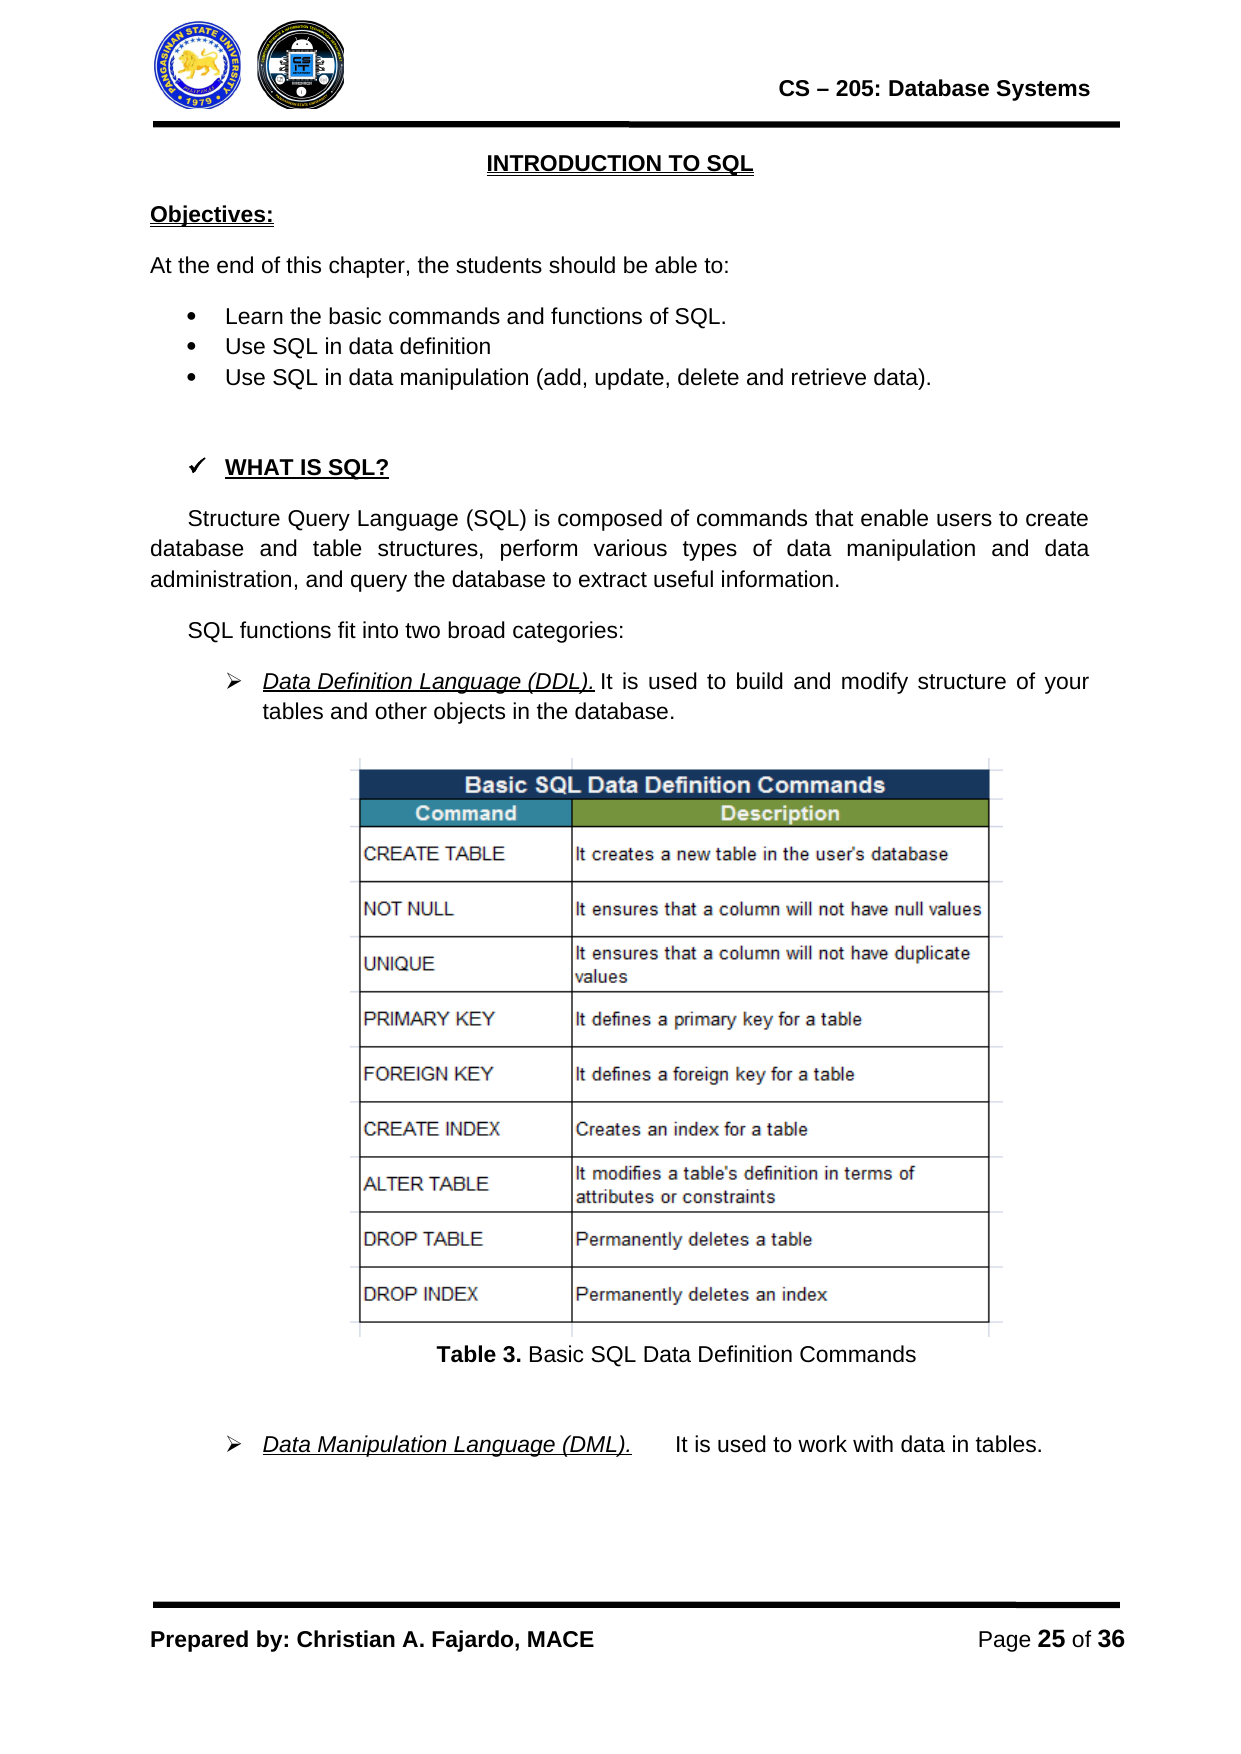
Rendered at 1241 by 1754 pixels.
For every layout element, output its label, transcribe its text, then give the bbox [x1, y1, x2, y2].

text At the end of this chapter, the students should be able to: [150, 252, 1090, 278]
list WHAT IS SQL? [187, 454, 1090, 481]
text INTRODUCTION TO SQL [150, 150, 1090, 176]
picture [349, 758, 1003, 1337]
list Use SQL in data definition [187, 333, 1090, 360]
list Data Definition Language (DDL). It is used to build and modify structure of your tables and other objects in the database. [225, 668, 1090, 724]
picture [256, 20, 344, 108]
list Use SQL in data manipulation (add, update, delete and retrieve data). [187, 363, 1090, 390]
text Structure Query Language (SQL) is composed of commands that enable users to create database and table structures, perform various types of data manipulation and data administration, and query the database to extract useful information. [150, 505, 1090, 592]
list Data Manipulation Language (DML). It is used to work with data in tables. [225, 1431, 1090, 1458]
text Objectives: [150, 201, 1090, 227]
picture [153, 20, 241, 108]
list Learn the basic commands and functions of SQL. [187, 303, 1090, 329]
list Table 3. Basic SQL Data Definition Commands [262, 1341, 1090, 1367]
text SQL functions fit into two broad categories: [150, 617, 1090, 643]
